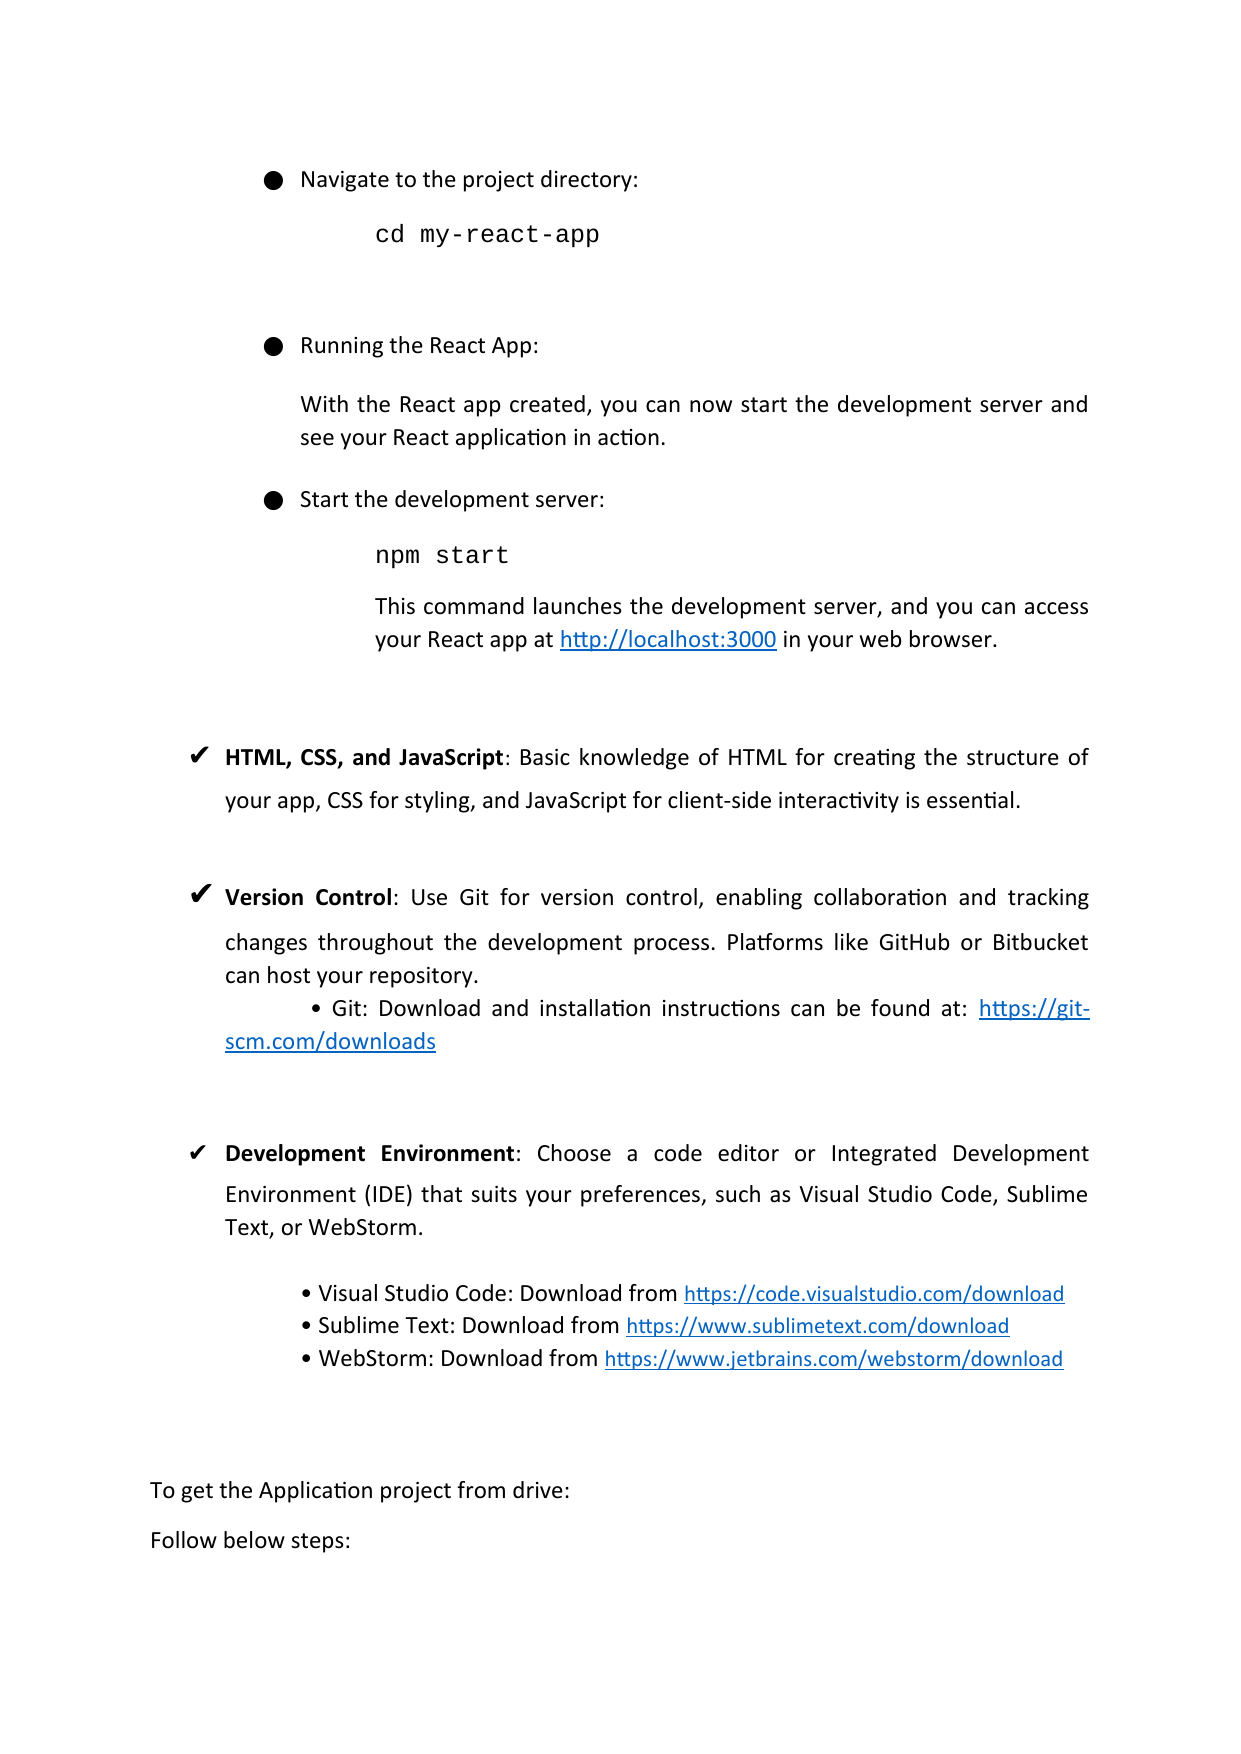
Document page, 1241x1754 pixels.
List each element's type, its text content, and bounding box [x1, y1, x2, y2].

list Version Control: Use Git for version control, enabling collaboration and tracking changes throughout the development process. Platforms like GitHub or Bitbucket can host your repository. [187, 856, 1090, 990]
list Development Environment: Choose a code editor or Integrated Development Environment (IDE) that suits your preferences, such as Visual Studio Code, Sublime Text, or WebStorm. [187, 1124, 1090, 1241]
text • Git: Download and installation instructions can be found at: https://git-scm.com/downloads [225, 992, 1090, 1056]
text • Sublime Text: Download from https://www.sublimetext.com/download [225, 1309, 1090, 1340]
text With the React app created, you can now start the development server and see your React application in action. [300, 388, 1090, 452]
text To get the Application project from drive: [150, 1474, 1090, 1505]
list Navigate to the project directory: [262, 150, 1090, 201]
text • WebStorm: Download from https://www.jetbrains.com/webstorm/download [225, 1342, 1090, 1373]
text Follow below steps: [150, 1524, 1090, 1555]
text • Visual Studio Code: Download from https://code.visualstudio.com/download [225, 1277, 1090, 1307]
list Start the development server: [262, 471, 1090, 522]
text npm start [300, 543, 1090, 571]
list HTML, CSS, and JavaScript: Basic knowledge of HTML for creating the structure of your app, CSS for styling, and JavaScript for client-side interactivity is essential. [187, 722, 1090, 815]
list Running the React App: [262, 316, 1090, 368]
text cd my-react-app [300, 222, 1090, 250]
text This command launches the development server, and you can access your React app at http://localhost:3000 in your web browser. [375, 590, 1090, 653]
